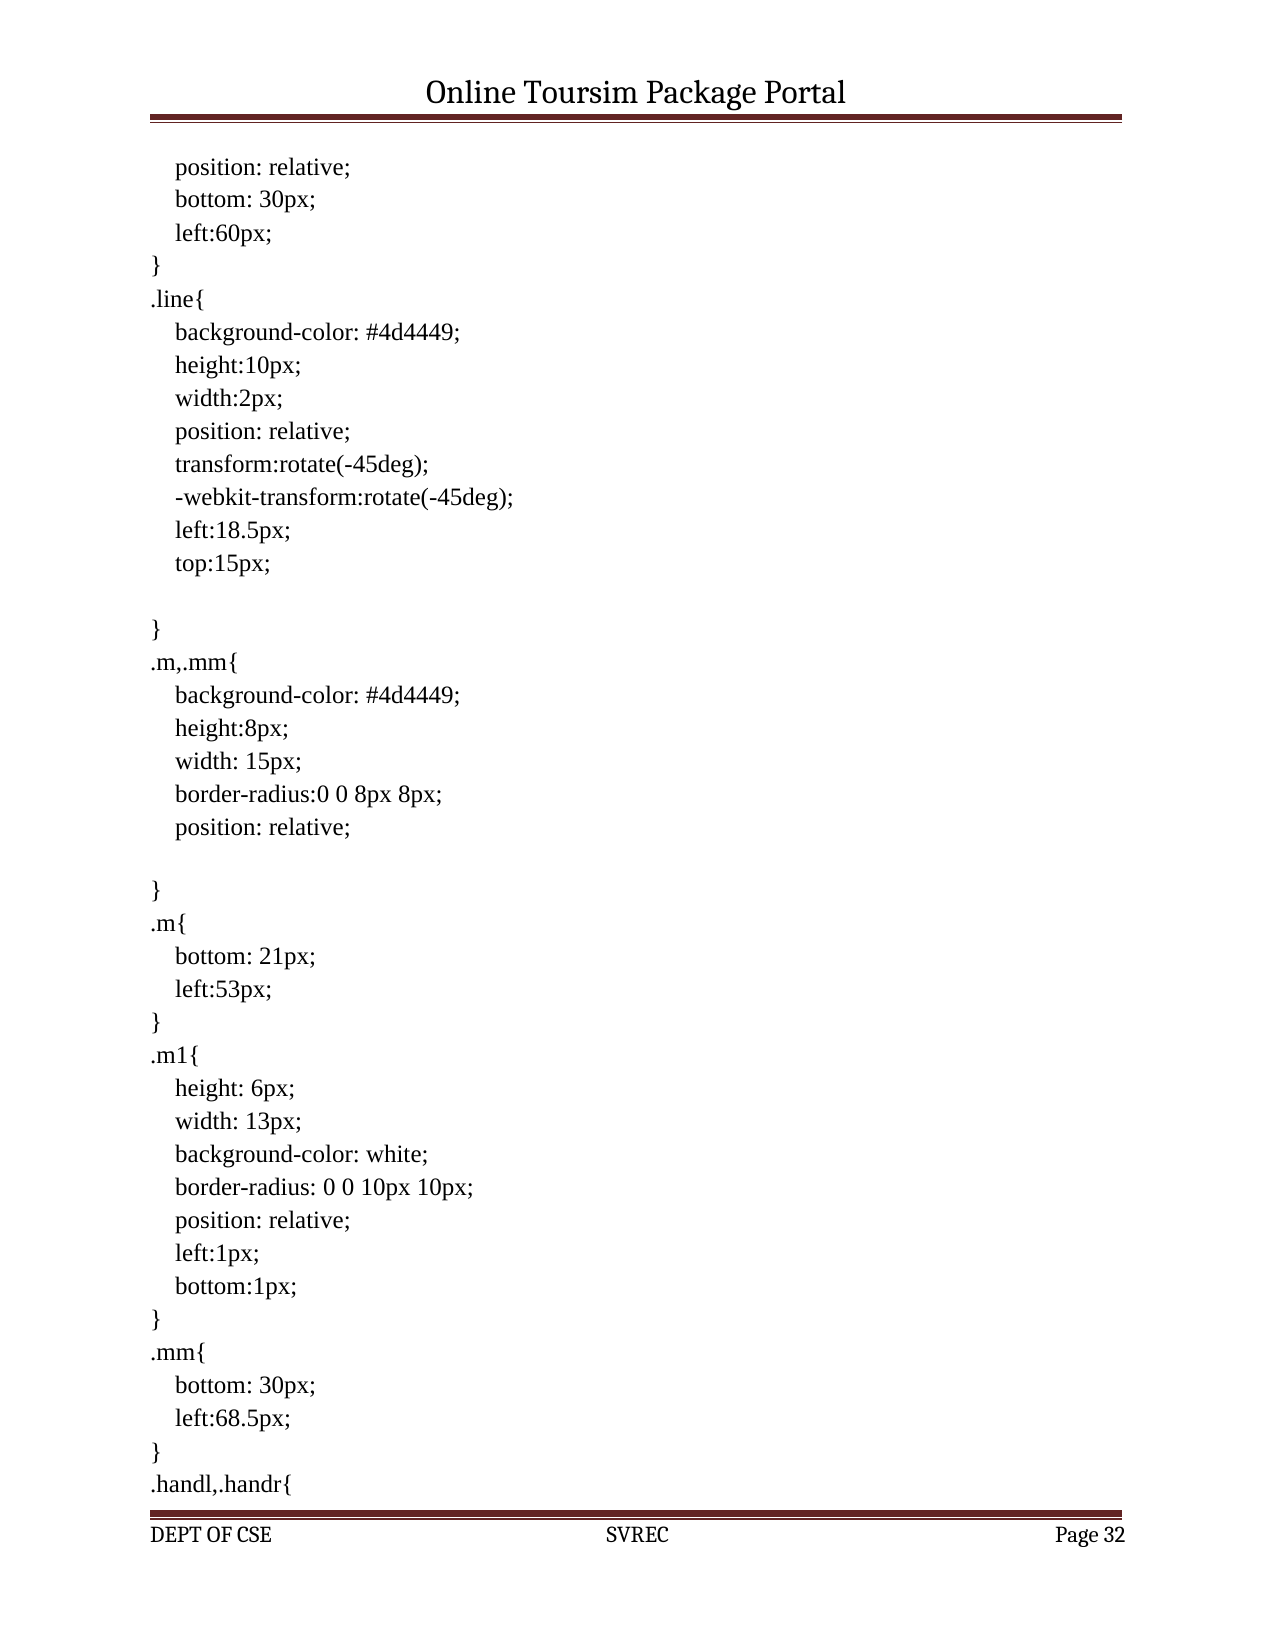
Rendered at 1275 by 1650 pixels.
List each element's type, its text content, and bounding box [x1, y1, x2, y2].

text position: relative; [150, 1205, 1122, 1234]
text left:60px; [150, 218, 1122, 246]
text } [150, 1007, 1122, 1036]
text } [150, 1437, 1122, 1465]
text left:68.5px; [150, 1403, 1122, 1432]
text background-color: #4d4449; [150, 680, 1122, 709]
text } [150, 1304, 1122, 1333]
text left:1px; [150, 1238, 1122, 1267]
text height:10px; [150, 350, 1122, 378]
text } [150, 875, 1122, 904]
text border-radius: 0 0 10px 10px; [150, 1172, 1122, 1201]
text .m{ [150, 908, 1122, 937]
text position: relative; [150, 152, 1122, 180]
text position: relative; [150, 812, 1122, 841]
text -webkit-transform:rotate(-45deg); [150, 482, 1122, 511]
text .mm{ [150, 1337, 1122, 1366]
text transform:rotate(-45deg); [150, 449, 1122, 477]
text background-color: #4d4449; [150, 317, 1122, 345]
text top:15px; [150, 548, 1122, 577]
text position: relative; [150, 416, 1122, 444]
text bottom: 30px; [150, 184, 1122, 213]
text bottom:1px; [150, 1271, 1122, 1300]
text left:18.5px; [150, 515, 1122, 543]
text left:53px; [150, 974, 1122, 1003]
text .m,.mm{ [150, 647, 1122, 676]
text height: 6px; [150, 1073, 1122, 1102]
text height:8px; [150, 713, 1122, 742]
text } [150, 251, 1122, 279]
text width: 15px; [150, 746, 1122, 775]
text } [150, 614, 1122, 643]
text .line{ [150, 284, 1122, 312]
text border-radius:0 0 8px 8px; [150, 779, 1122, 808]
text width:2px; [150, 383, 1122, 411]
text bottom: 30px; [150, 1371, 1122, 1399]
text .m1{ [150, 1040, 1122, 1069]
text background-color: white; [150, 1139, 1122, 1168]
text bottom: 21px; [150, 941, 1122, 970]
text .handl,.handr{ [150, 1469, 1122, 1498]
text width: 13px; [150, 1106, 1122, 1135]
